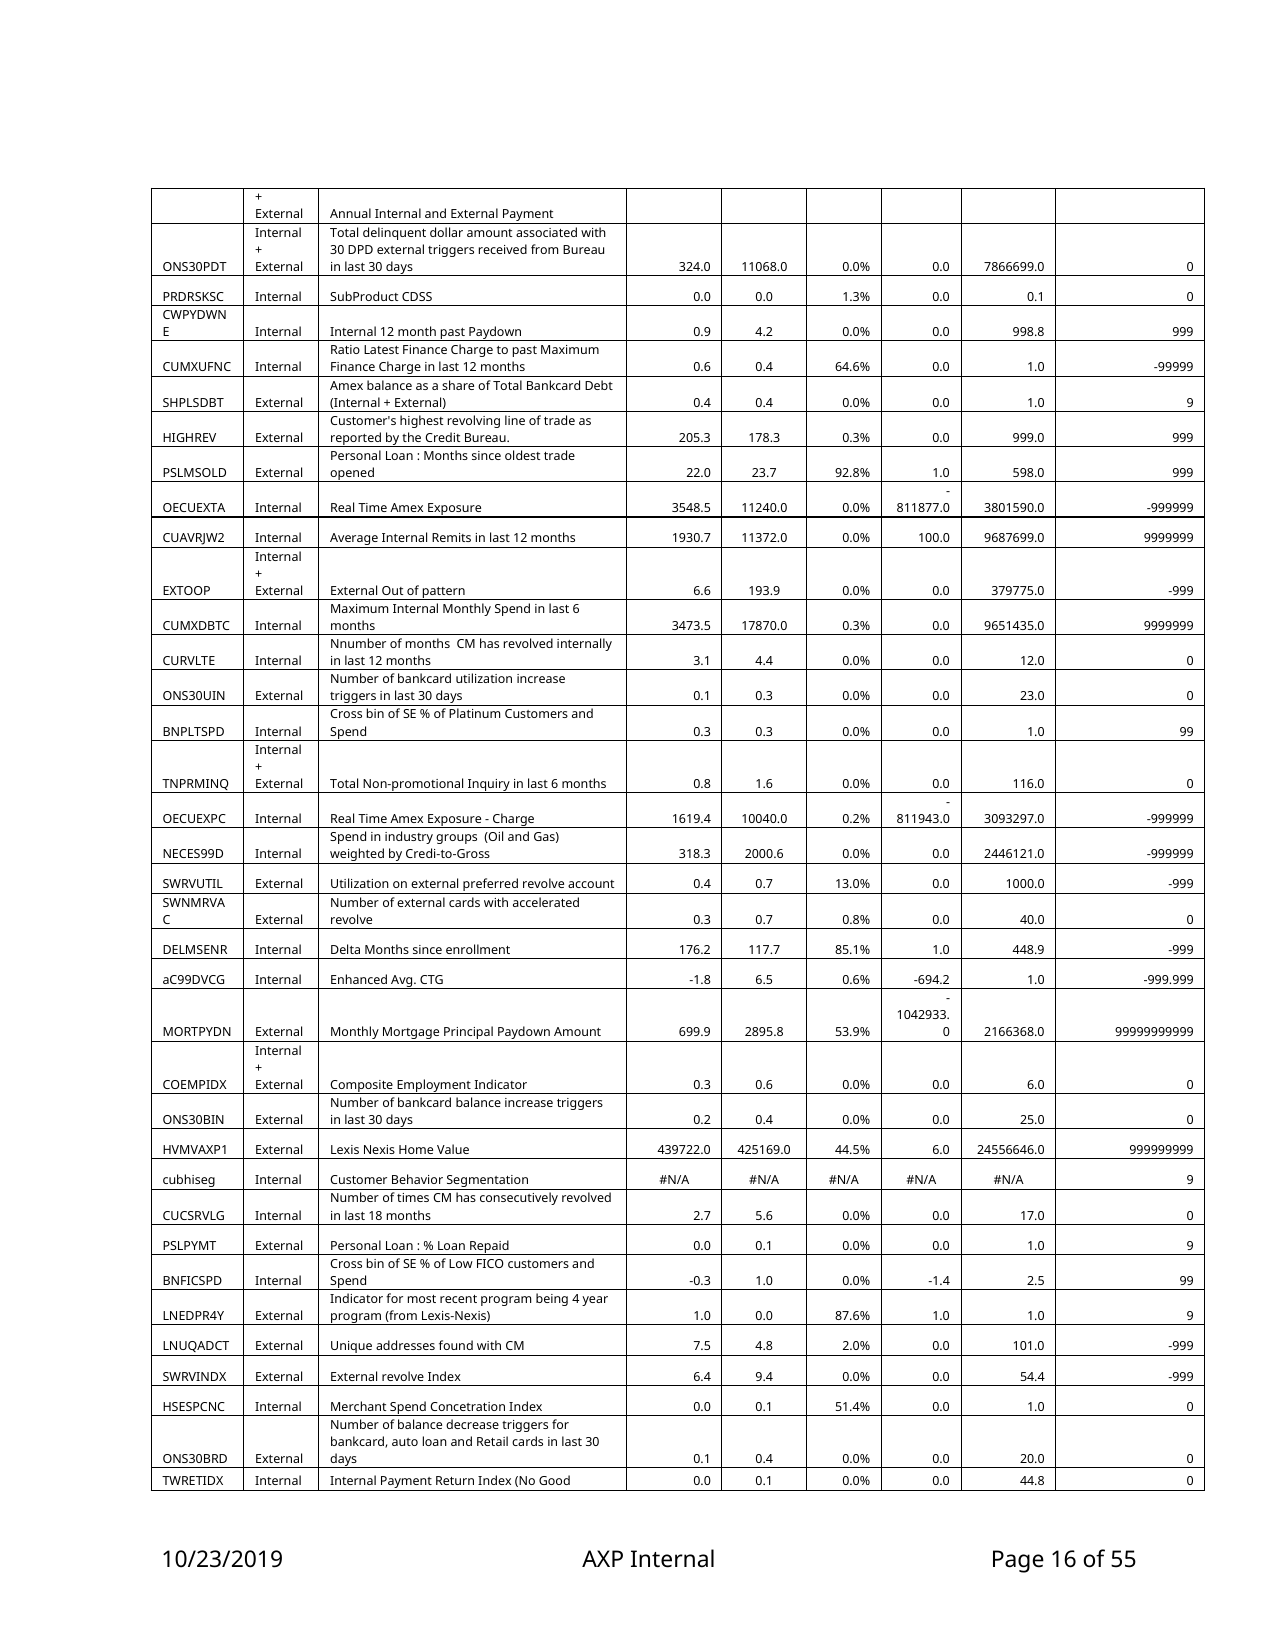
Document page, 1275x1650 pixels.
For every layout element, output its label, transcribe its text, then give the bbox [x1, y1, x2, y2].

table_cell -811943.0 [882, 793, 961, 827]
table_cell 1.0 [962, 959, 1055, 988]
table_cell Personal Loan : % Loan Repaid [319, 1225, 626, 1254]
table_cell ONS30BRD [152, 1416, 243, 1467]
table_cell Real Time Amex Exposure - Charge [319, 793, 626, 827]
table_cell 13.0% [807, 864, 881, 893]
table_cell CWPYDWNE [152, 306, 243, 340]
table_cell 0.0 [882, 189, 961, 223]
table_cell 1.0 [962, 706, 1055, 740]
table_cell 0.4 [627, 864, 721, 893]
table_cell Internal [244, 793, 318, 827]
table_cell 0.4 [722, 1416, 806, 1467]
table_cell 6.5 [722, 959, 806, 988]
table_cell External Out of pattern [319, 548, 626, 599]
table_cell Internal [244, 306, 318, 340]
table_cell External [244, 412, 318, 446]
table_cell 999999999 [1056, 1129, 1204, 1158]
table_cell 0.9 [627, 306, 721, 340]
table_cell PSLPYMT [152, 1225, 243, 1254]
table_cell PSLMSOLD [152, 447, 243, 481]
table_cell External [244, 1356, 318, 1385]
table_cell Internal [244, 635, 318, 669]
table_cell -694.2 [882, 959, 961, 988]
table_cell 7866699.0 [962, 224, 1055, 275]
table_cell 178.3 [722, 412, 806, 446]
table_cell CWBL1IEE [152, 189, 243, 223]
table_cell 85.1% [807, 929, 881, 958]
table_cell 0.0 [882, 635, 961, 669]
table_cell Nnumber of months CM has revolved internally in last 12 months [319, 635, 626, 669]
table_cell -999.999 [1056, 959, 1204, 988]
table_cell Average Internal Remits in last 12 months [319, 518, 626, 547]
table_cell 0.0% [807, 306, 881, 340]
table_cell 23.7 [722, 447, 806, 481]
table_cell Cross bin of SE % of Low FICO customers and Spend [319, 1255, 626, 1289]
table_cell 0.0 [882, 306, 961, 340]
table_cell 0.0 [882, 600, 961, 634]
table_cell TWRETIDX [152, 1468, 243, 1489]
table_cell 0 [1056, 276, 1204, 305]
table_cell Lexis Nexis Home Value [319, 1129, 626, 1158]
table_cell 9651435.0 [962, 600, 1055, 634]
table_cell Number of external cards with accelerated revolve [319, 894, 626, 928]
table_cell 0.0 [882, 1225, 961, 1254]
table_cell 0.2 [627, 1094, 721, 1128]
table_cell Internal + External [244, 224, 318, 275]
table_cell Number of balance decrease triggers for bankcard, auto loan and Retail cards in last 30 days [319, 1416, 626, 1467]
table_cell 0.0 [882, 1356, 961, 1385]
table_cell 24556646.0 [962, 1129, 1055, 1158]
table_cell 0.0 [882, 341, 961, 376]
table_cell Internal [244, 929, 318, 958]
table_cell 7.5 [627, 1325, 721, 1354]
table_cell 1.0 [882, 929, 961, 958]
table_cell 0.6% [807, 959, 881, 988]
table_cell 0.0 [722, 1290, 806, 1324]
table_cell 0.3% [807, 600, 881, 634]
table_cell 6.0 [882, 1129, 961, 1158]
table_cell External [244, 1094, 318, 1128]
table_cell 0.4 [722, 1094, 806, 1128]
table_cell 0.0 [882, 377, 961, 411]
table_cell 0.0% [807, 377, 881, 411]
table_cell SubProduct CDSS [319, 276, 626, 305]
table_cell External [244, 1225, 318, 1254]
table_cell External [244, 1129, 318, 1158]
table_cell 0.0% [807, 518, 881, 547]
table_cell Number of times CM has consecutively revolved in last 18 months [319, 1190, 626, 1224]
table_cell 25.0 [962, 1094, 1055, 1128]
table_cell 0.7 [722, 894, 806, 928]
table_cell 439722.0 [627, 1129, 721, 1158]
table_cell 0.0 [722, 276, 806, 305]
table_cell 20.0 [962, 1416, 1055, 1467]
table_cell 0.0 [627, 189, 721, 223]
table_cell 0.0% [807, 706, 881, 740]
table_cell 0.0% [807, 670, 881, 704]
table_cell LNEDPR4Y [152, 1290, 243, 1324]
table_cell #N/A [962, 1159, 1055, 1188]
table_cell OECUEXTA [152, 482, 243, 516]
table_cell 0.1 [722, 1386, 806, 1415]
table_cell 6.4 [627, 1356, 721, 1385]
table_cell Ratio Latest Finance Charge to past Maximum Finance Charge in last 12 months [319, 341, 626, 376]
table_cell 0.4 [627, 377, 721, 411]
table_cell Internal [244, 706, 318, 740]
table_cell 4.8 [722, 1325, 806, 1354]
table_cell External [244, 447, 318, 481]
table_cell 0.0% [807, 1094, 881, 1128]
table_cell #N/A [627, 1159, 721, 1188]
table_cell Utilization on external preferred revolve account [319, 864, 626, 893]
table_cell 1.0 [962, 1386, 1055, 1415]
table_cell 0.0 [882, 548, 961, 599]
table_cell 0.0 [882, 706, 961, 740]
table_cell Delta Months since enrollment [319, 929, 626, 958]
table_cell 1.0 [882, 447, 961, 481]
table_cell Internal [244, 1159, 318, 1188]
table_cell External [244, 989, 318, 1041]
table_cell 51.4% [807, 1386, 881, 1415]
table_cell 0.8 [627, 741, 721, 792]
table_cell Internal [244, 1190, 318, 1224]
table_cell 1.0 [722, 1255, 806, 1289]
table_cell 9999999 [1056, 600, 1204, 634]
table_cell SHPLSDBT [152, 377, 243, 411]
table_cell 0.1 [627, 670, 721, 704]
table_cell Number of bankcard balance increase triggers in last 30 days [319, 1094, 626, 1128]
table_cell 6.6 [627, 548, 721, 599]
table_cell 1.6 [722, 741, 806, 792]
table_cell 0.0 [882, 412, 961, 446]
table_cell 0.0% [807, 828, 881, 862]
table_cell Customer Behavior Segmentation [319, 1159, 626, 1188]
table_cell DELMSENR [152, 929, 243, 958]
table_cell 0.0 [627, 1468, 721, 1489]
table_cell EXTOOP [152, 548, 243, 599]
table_cell 0.0 [882, 276, 961, 305]
table_cell 998.8 [962, 306, 1055, 340]
table_cell 1.0 [962, 1290, 1055, 1324]
table_cell ONS30UIN [152, 670, 243, 704]
table_cell -999 [1056, 929, 1204, 958]
table_cell Personal Loan : Months since oldest trade opened [319, 447, 626, 481]
table_cell 1.0 [962, 341, 1055, 376]
table_cell 9 [1056, 1159, 1204, 1188]
table_cell 0.0% [807, 482, 881, 516]
table_cell 0.0% [807, 1416, 881, 1467]
table_cell #N/A [882, 1159, 961, 1188]
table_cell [319, 1468, 626, 1489]
table_cell 101.0 [962, 1325, 1055, 1354]
table_cell 0 [1056, 1094, 1204, 1128]
table_cell 99 [1056, 706, 1204, 740]
table_cell Spend in industry groups (Oil and Gas) weighted by Credi-to-Gross [319, 828, 626, 862]
table_cell 54.4 [962, 1356, 1055, 1385]
table_cell 44.8 [962, 1468, 1055, 1489]
table_cell 2166368.0 [962, 989, 1055, 1041]
table_cell 0.0 [882, 828, 961, 862]
table_cell 0 [1056, 670, 1204, 704]
table_cell Total Non-promotional Inquiry in last 6 months [319, 741, 626, 792]
table_cell 0.0 [882, 1468, 961, 1489]
table_cell Enhanced Avg. CTG [319, 959, 626, 988]
table_cell 1.0 [882, 1290, 961, 1324]
table_cell -999 [1056, 1325, 1204, 1354]
table_cell 3.1 [627, 635, 721, 669]
table_cell 1.0 [962, 377, 1055, 411]
table_cell 87.6% [807, 1290, 881, 1324]
table_cell 9687699.0 [962, 518, 1055, 547]
table_cell PRDRSKSC [152, 276, 243, 305]
table_cell Internal [244, 518, 318, 547]
table_cell External [244, 1416, 318, 1467]
table_cell 22.0 [627, 447, 721, 481]
table_cell 117.7 [722, 929, 806, 958]
table_cell 0.0 [882, 894, 961, 928]
table_cell 11240.0 [722, 482, 806, 516]
table_cell 0.0 [882, 1094, 961, 1128]
table_cell 0.6 [722, 1042, 806, 1093]
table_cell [319, 189, 626, 223]
table_cell ONS30BIN [152, 1094, 243, 1128]
table_cell External [244, 670, 318, 704]
table_cell Internal + External [244, 741, 318, 792]
table_cell 2895.8 [722, 989, 806, 1041]
table_cell -99999 [1056, 341, 1204, 376]
table_cell 0.7 [722, 864, 806, 893]
table_cell 699.9 [627, 989, 721, 1041]
table_cell Internal [244, 1386, 318, 1415]
table_cell Internal [244, 828, 318, 862]
table_cell 425169.0 [722, 1129, 806, 1158]
table_cell 99 [1056, 1255, 1204, 1289]
table_cell CUMXUFNC [152, 341, 243, 376]
table_cell 0.0 [627, 1386, 721, 1415]
table_cell 0.0% [807, 741, 881, 792]
table_cell Real Time Amex Exposure [319, 482, 626, 516]
table_cell 17870.0 [722, 600, 806, 634]
table_cell Number of bankcard utilization increase triggers in last 30 days [319, 670, 626, 704]
table_cell 3801590.0 [962, 482, 1055, 516]
table_cell 1619.4 [627, 793, 721, 827]
table_cell 176.2 [627, 929, 721, 958]
table_cell 2.7 [627, 1190, 721, 1224]
table_cell External [244, 1325, 318, 1354]
table_cell -1.8 [627, 959, 721, 988]
table_cell TNPRMINQ [152, 741, 243, 792]
table_cell 0.1 [962, 276, 1055, 305]
table_cell 999 [1056, 306, 1204, 340]
table_cell HSESPCNC [152, 1386, 243, 1415]
table_cell 0.0 [882, 1416, 961, 1467]
table_cell Internal + External [244, 189, 318, 223]
table_cell 99999999999 [1056, 989, 1204, 1041]
table_cell Monthly Mortgage Principal Paydown Amount [319, 989, 626, 1041]
table_cell Internal [244, 600, 318, 634]
table_cell 0.2% [807, 793, 881, 827]
table_cell 2000.6 [722, 828, 806, 862]
table_cell 0.0% [807, 1255, 881, 1289]
table_cell 448.9 [962, 929, 1055, 958]
table_cell 0.3 [627, 894, 721, 928]
table_cell -0.3 [627, 1255, 721, 1289]
table_cell -999999 [1056, 793, 1204, 827]
table_cell #N/A [722, 1159, 806, 1188]
table_cell Maximum Internal Monthly Spend in last 6 months [319, 600, 626, 634]
table_cell 0.1 [722, 1468, 806, 1489]
table_cell External [244, 894, 318, 928]
table_cell 0.1 [722, 189, 806, 223]
table_cell COEMPIDX [152, 1042, 243, 1093]
table_cell 0 [1056, 1416, 1204, 1467]
table_cell 205.3 [627, 412, 721, 446]
table_cell 9 [1056, 377, 1204, 411]
table_cell 193.9 [722, 548, 806, 599]
table_cell 0.1 [722, 1225, 806, 1254]
table_cell 999 [1056, 412, 1204, 446]
table_cell CUCSRVLG [152, 1190, 243, 1224]
table_cell 40.0 [962, 894, 1055, 928]
table_cell -1.4 [882, 1255, 961, 1289]
table_cell OECUEXPC [152, 793, 243, 827]
table_cell 5.6 [722, 1190, 806, 1224]
table_cell 0.8% [807, 894, 881, 928]
table_cell 1930.7 [627, 518, 721, 547]
table_cell 0.3 [627, 706, 721, 740]
table_cell -999 [1056, 864, 1204, 893]
table_cell HVMVAXP1 [152, 1129, 243, 1158]
table_cell 116.0 [962, 741, 1055, 792]
table_cell -811877.0 [882, 482, 961, 516]
table_cell Amex balance as a share of Total Bankcard Debt (Internal + External) [319, 377, 626, 411]
table_cell 379775.0 [962, 548, 1055, 599]
table_cell 0.0 [882, 670, 961, 704]
table_cell -999999 [1056, 828, 1204, 862]
table_cell 3093297.0 [962, 793, 1055, 827]
table_cell 0.0 [882, 741, 961, 792]
table_cell MORTPYDN [152, 989, 243, 1041]
table_cell 9 [1056, 1225, 1204, 1254]
table_cell 0 [1056, 189, 1204, 223]
table_cell 0 [1056, 1386, 1204, 1415]
table_cell Internal [244, 482, 318, 516]
table_cell 192.4 [962, 189, 1055, 223]
table_cell 0 [1056, 741, 1204, 792]
table_cell -999 [1056, 548, 1204, 599]
table_cell 0.0% [807, 1042, 881, 1093]
table_cell 9999999 [1056, 518, 1204, 547]
table_cell 0 [1056, 1468, 1204, 1489]
table_cell 1.3% [807, 276, 881, 305]
table_cell 23.0 [962, 670, 1055, 704]
table_cell 0.0 [627, 276, 721, 305]
table_cell 0 [1056, 224, 1204, 275]
table_cell -1042933.0 [882, 989, 961, 1041]
table_cell External [244, 1290, 318, 1324]
table_cell 2.5 [962, 1255, 1055, 1289]
table_cell -999999 [1056, 482, 1204, 516]
table_cell 11372.0 [722, 518, 806, 547]
table_cell 0 [1056, 1042, 1204, 1093]
table_cell Internal 12 month past Paydown [319, 306, 626, 340]
table_cell aC99DVCG [152, 959, 243, 988]
table_cell HIGHREV [152, 412, 243, 446]
table_cell External revolve Index [319, 1356, 626, 1385]
table_cell 0 [1056, 635, 1204, 669]
table_cell NECES99D [152, 828, 243, 862]
table_cell 1000.0 [962, 864, 1055, 893]
table_cell Unique addresses found with CM [319, 1325, 626, 1354]
table_cell 17.0 [962, 1190, 1055, 1224]
table_cell 0.0 [882, 1325, 961, 1354]
table_cell Internal [244, 1468, 318, 1489]
table_cell 999.0 [962, 412, 1055, 446]
table_cell 0 [1056, 1190, 1204, 1224]
table_cell SWRVINDX [152, 1356, 243, 1385]
table_cell 0.0% [807, 1225, 881, 1254]
table_cell 0.0% [807, 189, 881, 223]
table_cell 0.3 [722, 706, 806, 740]
table_cell 0.0% [807, 635, 881, 669]
table_cell 6.0 [962, 1042, 1055, 1093]
table_cell 3548.5 [627, 482, 721, 516]
table_cell Internal [244, 341, 318, 376]
table_cell Cross bin of SE % of Platinum Customers and Spend [319, 706, 626, 740]
table_cell 0.3 [627, 1042, 721, 1093]
table_cell SWRVUTIL [152, 864, 243, 893]
table_cell #N/A [807, 1159, 881, 1188]
table_cell BNFICSPD [152, 1255, 243, 1289]
table_cell External [244, 864, 318, 893]
table_cell 0.0 [882, 1042, 961, 1093]
table_cell 0.4 [722, 377, 806, 411]
table_cell 64.6% [807, 341, 881, 376]
table_cell Internal + External [244, 1042, 318, 1093]
table_cell 598.0 [962, 447, 1055, 481]
table_cell 0.0 [882, 1386, 961, 1415]
table_cell SWNMRVAC [152, 894, 243, 928]
table_cell 0 [1056, 894, 1204, 928]
table_cell 0.0% [807, 548, 881, 599]
table_cell 0.6 [627, 341, 721, 376]
table_cell 0.4 [722, 341, 806, 376]
table_cell CUMXDBTC [152, 600, 243, 634]
table_cell BNPLTSPD [152, 706, 243, 740]
table_cell 1.0 [627, 1290, 721, 1324]
table_cell 10040.0 [722, 793, 806, 827]
table_cell 4.2 [722, 306, 806, 340]
table_cell 44.5% [807, 1129, 881, 1158]
table_cell 9 [1056, 1290, 1204, 1324]
table_cell Internal [244, 1255, 318, 1289]
table_cell 2.0% [807, 1325, 881, 1354]
table_cell LNUQADCT [152, 1325, 243, 1354]
table_cell 318.3 [627, 828, 721, 862]
table_cell CUAVRJW2 [152, 518, 243, 547]
table_cell 2446121.0 [962, 828, 1055, 862]
table_cell External [244, 377, 318, 411]
table_cell 999 [1056, 447, 1204, 481]
table_cell 0.3% [807, 412, 881, 446]
table_cell 0.0% [807, 1190, 881, 1224]
table_cell 53.9% [807, 989, 881, 1041]
table_cell Composite Employment Indicator [319, 1042, 626, 1093]
table_cell Internal [244, 276, 318, 305]
table_cell 0.0% [807, 224, 881, 275]
table_cell Internal + External [244, 548, 318, 599]
table_cell 11068.0 [722, 224, 806, 275]
table_cell Total delinquent dollar amount associated with 30 DPD external triggers received from Bureau in last 30 days [319, 224, 626, 275]
table_cell ONS30PDT [152, 224, 243, 275]
table_cell 4.4 [722, 635, 806, 669]
table_cell Merchant Spend Concetration Index [319, 1386, 626, 1415]
table_cell 0.3 [722, 670, 806, 704]
table_cell 92.8% [807, 447, 881, 481]
table_cell 0.0 [882, 1190, 961, 1224]
table_cell Customer's highest revolving line of trade as reported by the Credit Bureau. [319, 412, 626, 446]
table_cell -999 [1056, 1356, 1204, 1385]
table_cell Indicator for most recent program being 4 year program (from Lexis-Nexis) [319, 1290, 626, 1324]
table_cell 0.0 [882, 224, 961, 275]
table_cell 324.0 [627, 224, 721, 275]
table_cell 100.0 [882, 518, 961, 547]
table_cell 1.0 [962, 1225, 1055, 1254]
table_cell CURVLTE [152, 635, 243, 669]
table_cell Internal [244, 959, 318, 988]
table_cell 0.1 [627, 1416, 721, 1467]
table_cell 0.0% [807, 1356, 881, 1385]
table_cell 12.0 [962, 635, 1055, 669]
table_cell 0.0 [882, 864, 961, 893]
table_cell 0.0 [627, 1225, 721, 1254]
table_cell cubhiseg [152, 1159, 243, 1188]
table_cell 0.0% [807, 1468, 881, 1489]
table_cell 3473.5 [627, 600, 721, 634]
table_cell 9.4 [722, 1356, 806, 1385]
